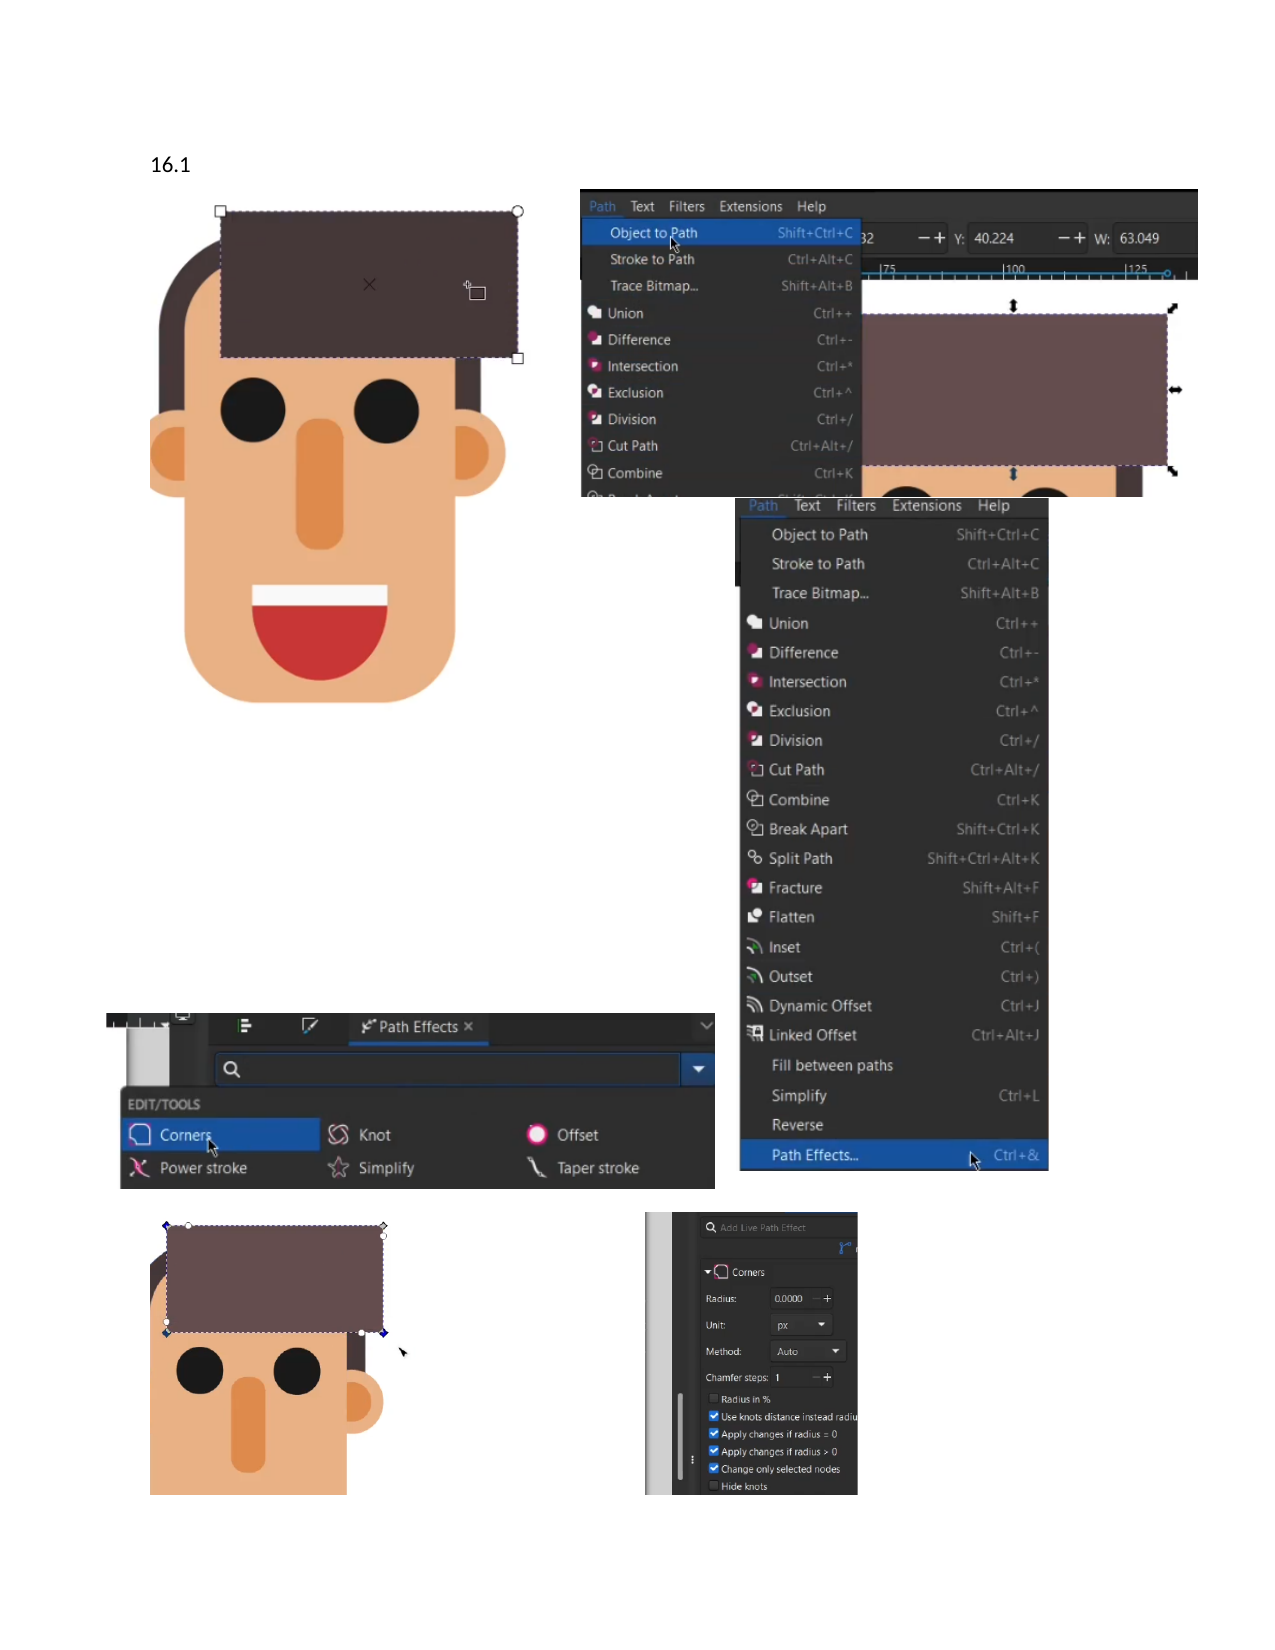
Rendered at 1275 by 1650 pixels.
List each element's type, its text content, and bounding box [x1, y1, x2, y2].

picture [106, 1013, 715, 1189]
picture [150, 196, 561, 723]
picture [150, 1212, 858, 1495]
picture [735, 498, 1049, 1171]
text 16.1 [150, 150, 1125, 178]
picture [580, 189, 1198, 497]
